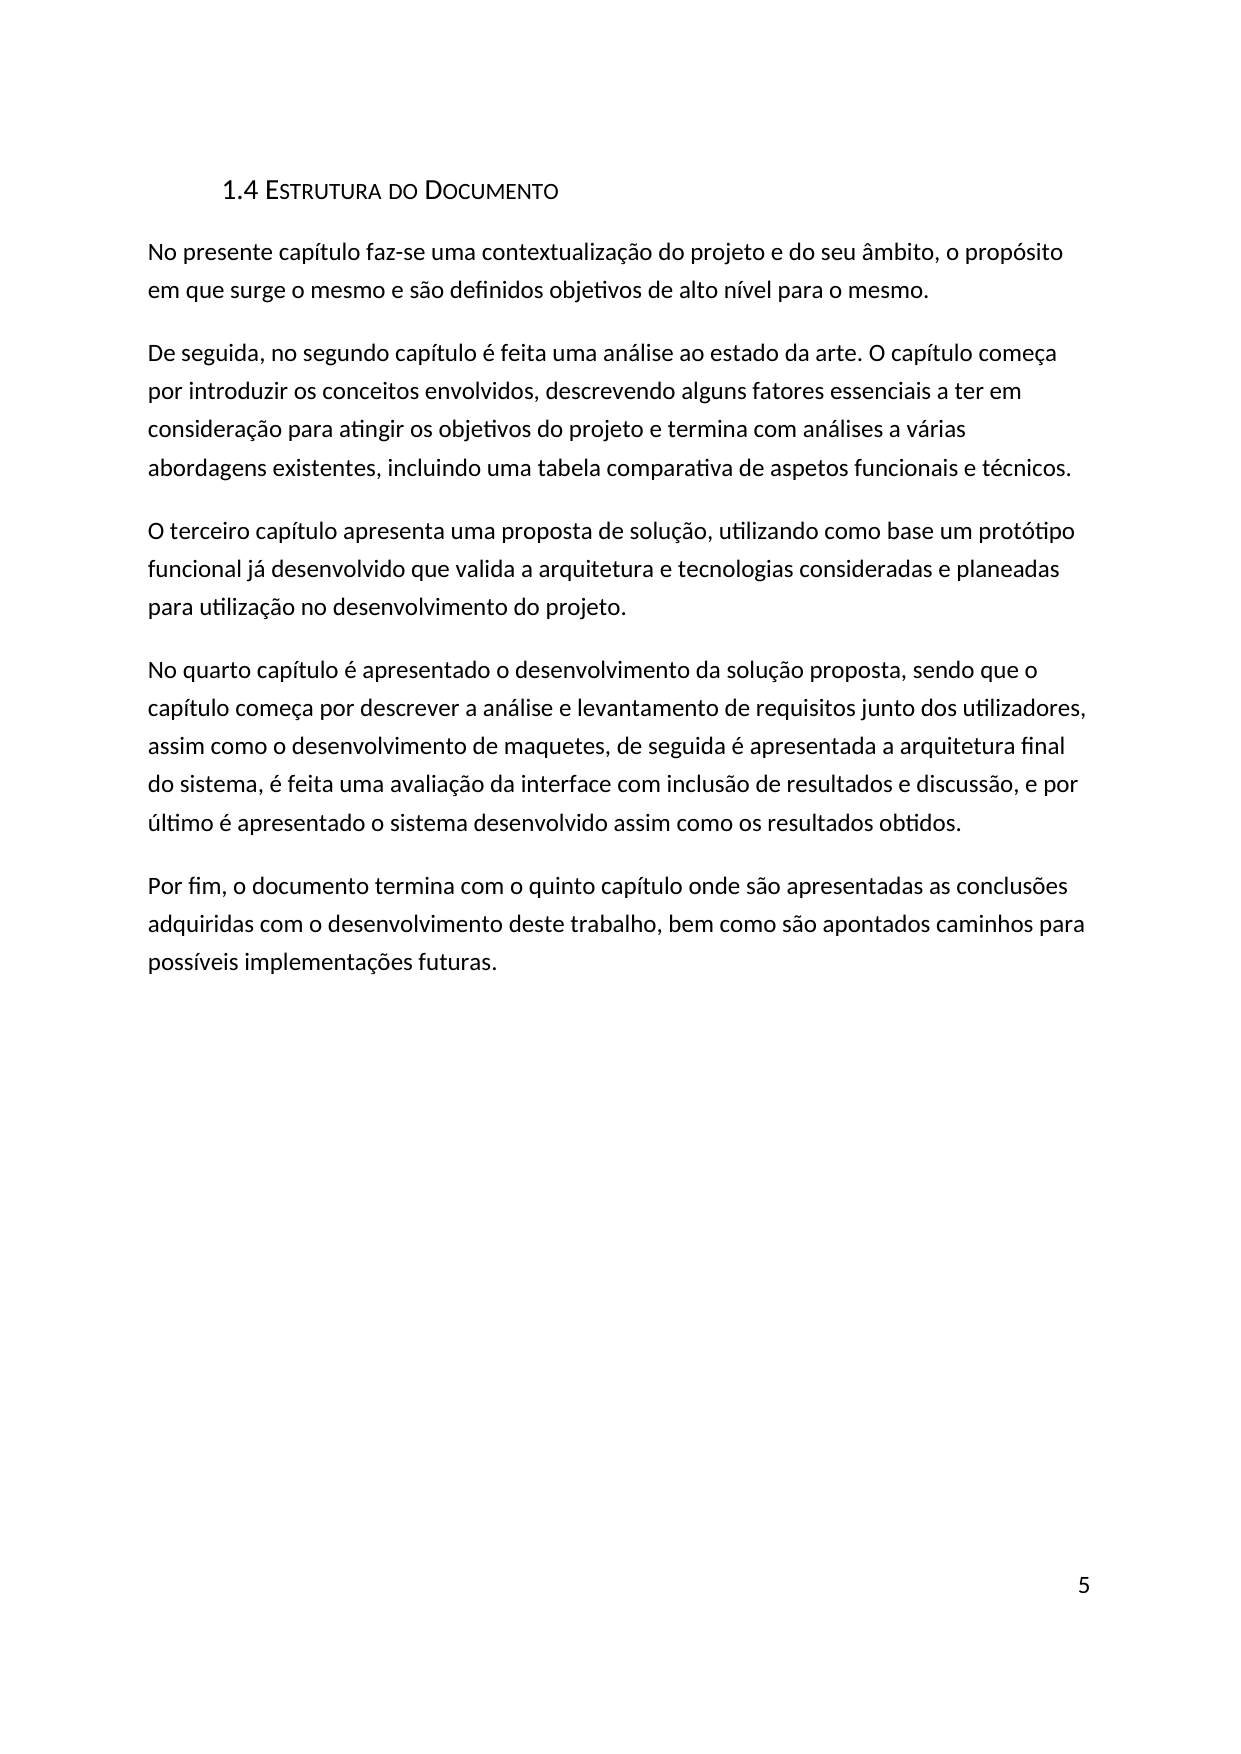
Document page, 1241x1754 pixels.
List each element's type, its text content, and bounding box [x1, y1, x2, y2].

text O terceiro capítulo apresenta uma proposta de solução, utilizando como base um protótipo funcional já desenvolvido que valida a arquitetura e tecnologias consideradas e planeadas para utilização no desenvolvimento do projeto. [148, 515, 1090, 622]
text De seguida, no segundo capítulo é feita uma análise ao estado da arte. O capítulo começa por introduzir os conceitos envolvidos, descrevendo alguns fatores essenciais a ter em consideração para atingir os objetivos do projeto e termina com análises a várias abordagens existentes, incluindo uma tabela comparativa de aspetos funcionais e técnicos. [148, 337, 1090, 482]
text No presente capítulo faz-se uma contextualização do projeto e do seu âmbito, o propósito em que surge o mesmo e são definidos objetivos de alto nível para o mesmo. [148, 236, 1090, 305]
text Por fim, o documento termina com o quinto capítulo onde são apresentadas as conclusões adquiridas com o desenvolvimento deste trabalho, bem como são apontados caminhos para possíveis implementações futuras. [148, 870, 1090, 977]
subtitle 1.4 Estrutura do Documento [148, 171, 1090, 206]
text No quarto capítulo é apresentado o desenvolvimento da solução proposta, sendo que o capítulo começa por descrever a análise e levantamento de requisitos junto dos utilizadores, assim como o desenvolvimento de maquetes, de seguida é apresentada a arquitetura final do sistema, é feita uma avaliação da interface com inclusão de resultados e discussão, e por último é apresentado o sistema desenvolvido assim como os resultados obtidos. [148, 654, 1090, 837]
